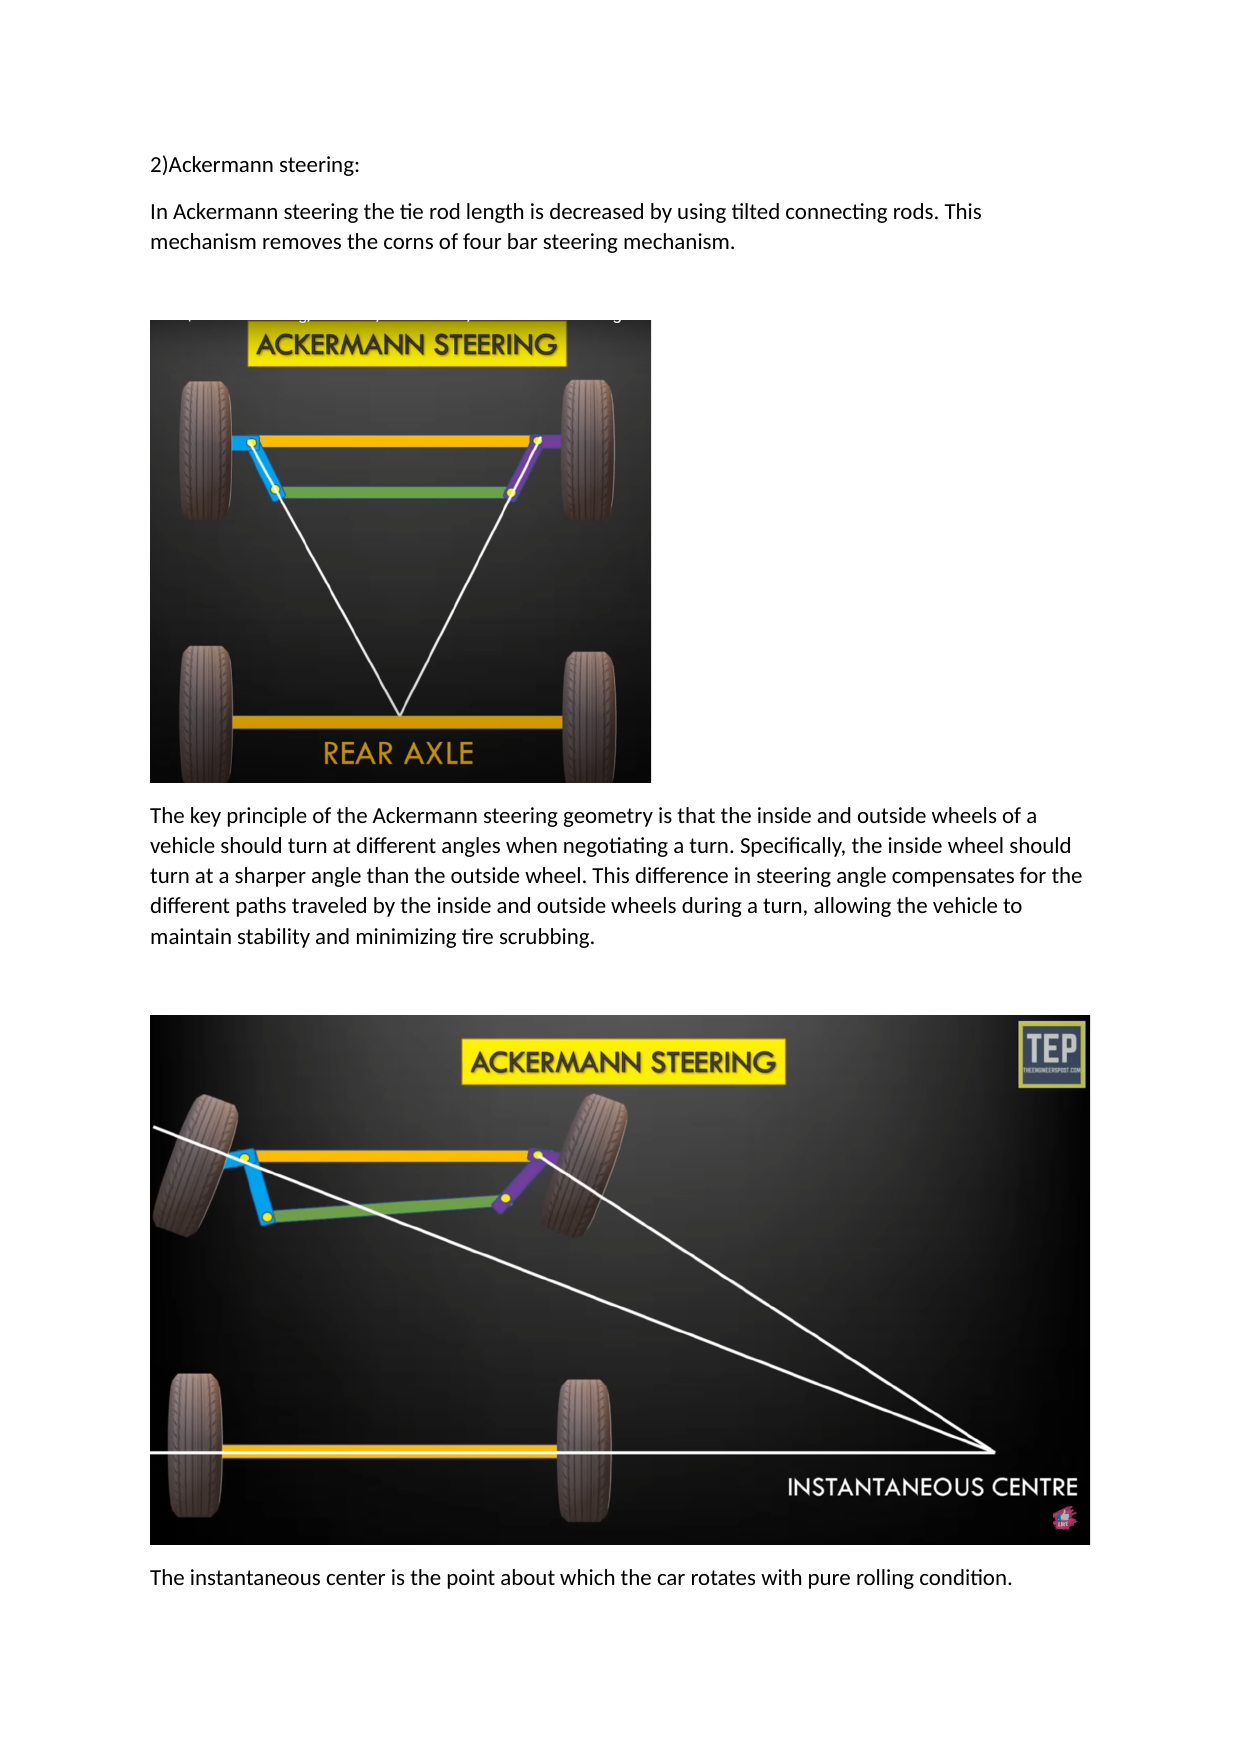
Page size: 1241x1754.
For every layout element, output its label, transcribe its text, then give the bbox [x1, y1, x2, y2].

picture [150, 1015, 1091, 1545]
text The key principle of the Ackermann steering geometry is that the inside and outside wheels of a vehicle should turn at different angles when negotiating a turn. Specifically, the inside wheel should turn at a sharper angle than the outside wheel. This difference in steering angle compensates for the different paths traveled by the inside and outside wheels during a turn, allowing the vehicle to maintain stability and minimizing tire scrubbing. [150, 801, 1090, 950]
text 2)Ackermann steering: [150, 150, 1090, 178]
text The instantaneous center is the point about which the car rotates with pure rolling condition. [150, 1563, 1090, 1591]
picture [150, 320, 652, 783]
text In Ackermann steering the tie rod length is decreased by using tilted connecting rods. This mechanism removes the corns of four bar steering mechanism. [150, 197, 1090, 255]
